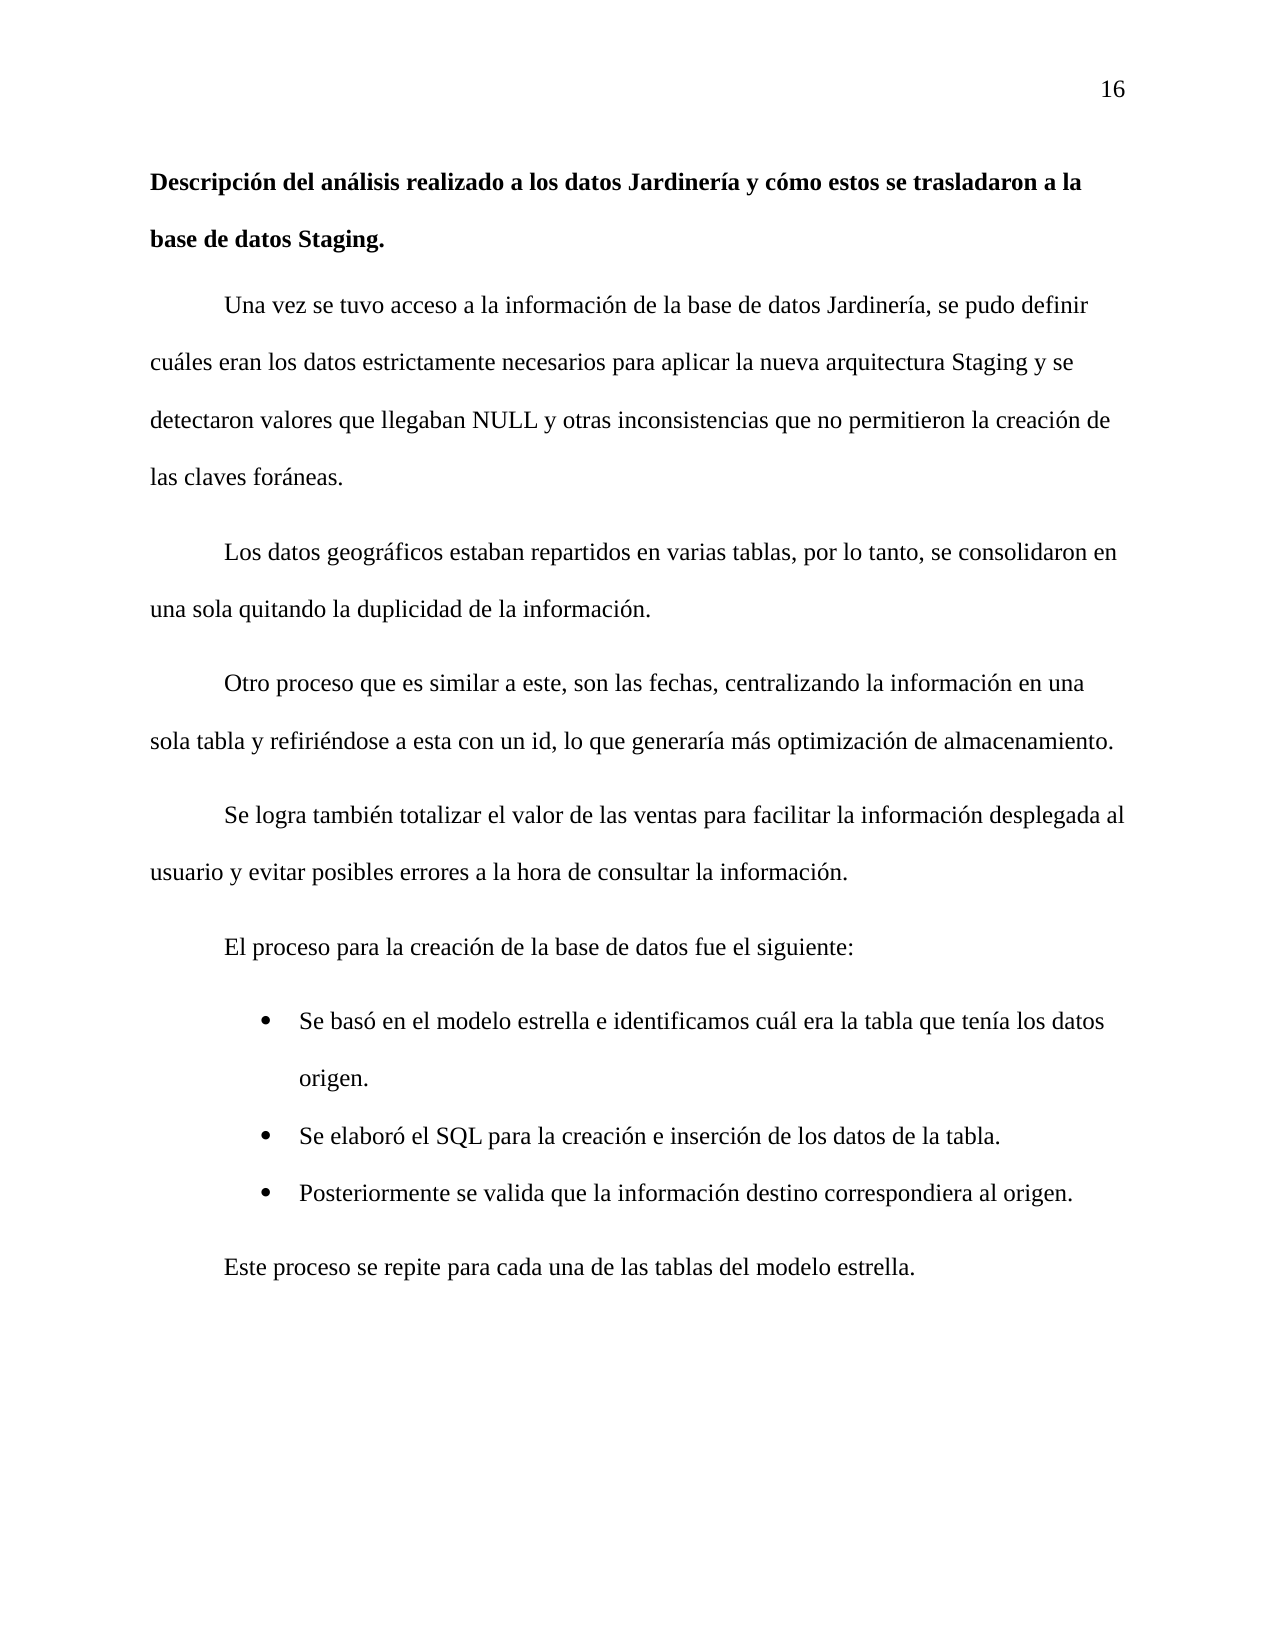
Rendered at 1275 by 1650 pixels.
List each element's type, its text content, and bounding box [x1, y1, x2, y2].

text Otro proceso que es similar a este, son las fechas, centralizando la información en una sola tabla y refiriéndose a esta con un id, lo que generaría más optimización de almacenamiento. [150, 668, 1125, 754]
list Se elaboró el SQL para la creación e inserción de los datos de la tabla. [261, 1121, 1125, 1149]
text Se logra también totalizar el valor de las ventas para facilitar la información desplegada al usuario y evitar posibles errores a la hora de consultar la información. [150, 800, 1125, 886]
list Se basó en el modelo estrella e identificamos cuál era la tabla que tenía los datos origen. [261, 1006, 1125, 1092]
list Posteriormente se valida que la información destino correspondiera al origen. [261, 1178, 1125, 1207]
text Este proceso se repite para cada una de las tablas del modelo estrella. [150, 1252, 1125, 1281]
text El proceso para la creación de la base de datos fue el siguiente: [150, 932, 1125, 960]
subtitle Descripción del análisis realizado a los datos Jardinería y cómo estos se trasladaron a la base de datos Staging. [150, 167, 1125, 253]
text Una vez se tuvo acceso a la información de la base de datos Jardinería, se pudo definir cuáles eran los datos estrictamente necesarios para aplicar la nueva arquitectura Staging y se detectaron valores que llegaban NULL y otras inconsistencias que no permitieron la creación de las claves foráneas. [150, 290, 1125, 491]
text Los datos geográficos estaban repartidos en varias tablas, por lo tanto, se consolidaron en una sola quitando la duplicidad de la información. [150, 537, 1125, 623]
